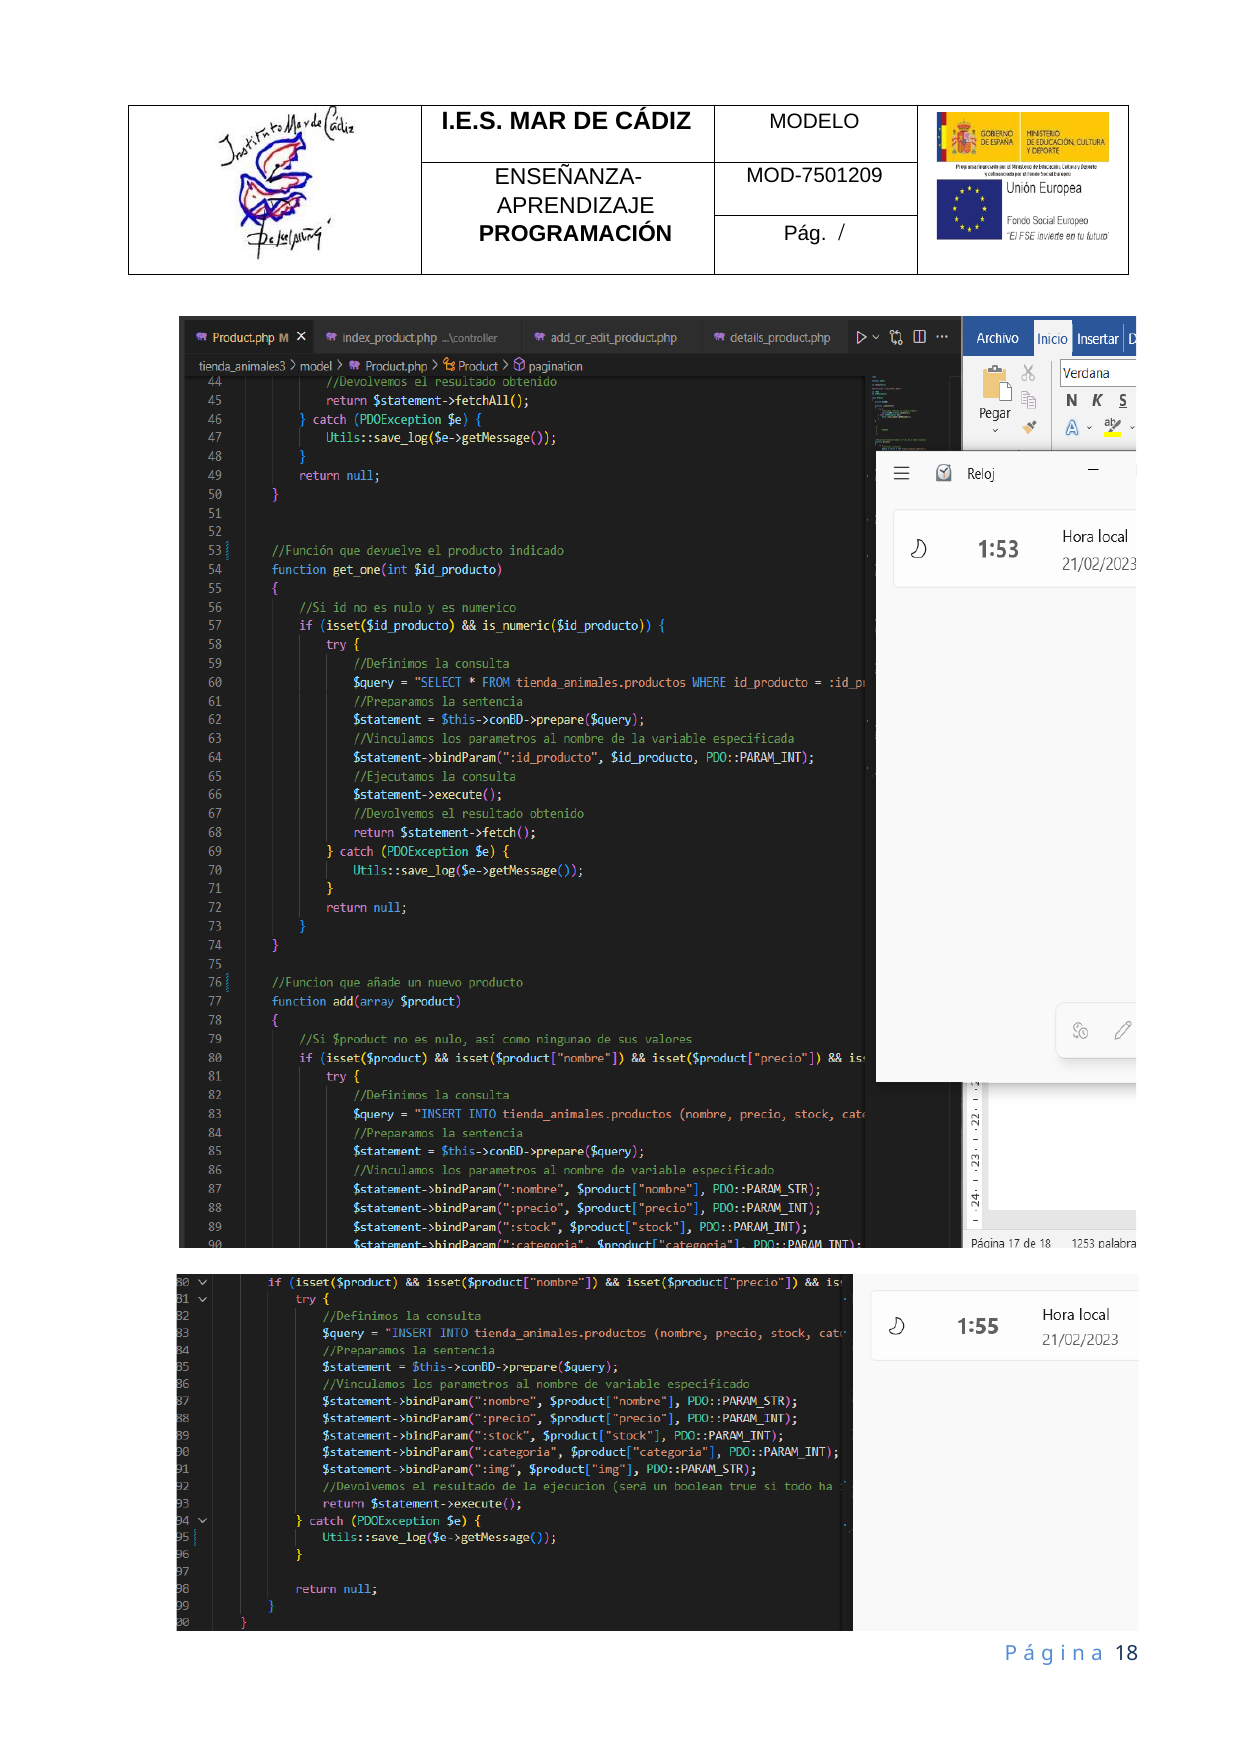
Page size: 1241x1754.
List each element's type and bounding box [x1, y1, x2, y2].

picture [936, 112, 1109, 240]
picture [192, 106, 370, 272]
picture [176, 1274, 1139, 1631]
picture [179, 316, 1137, 1248]
